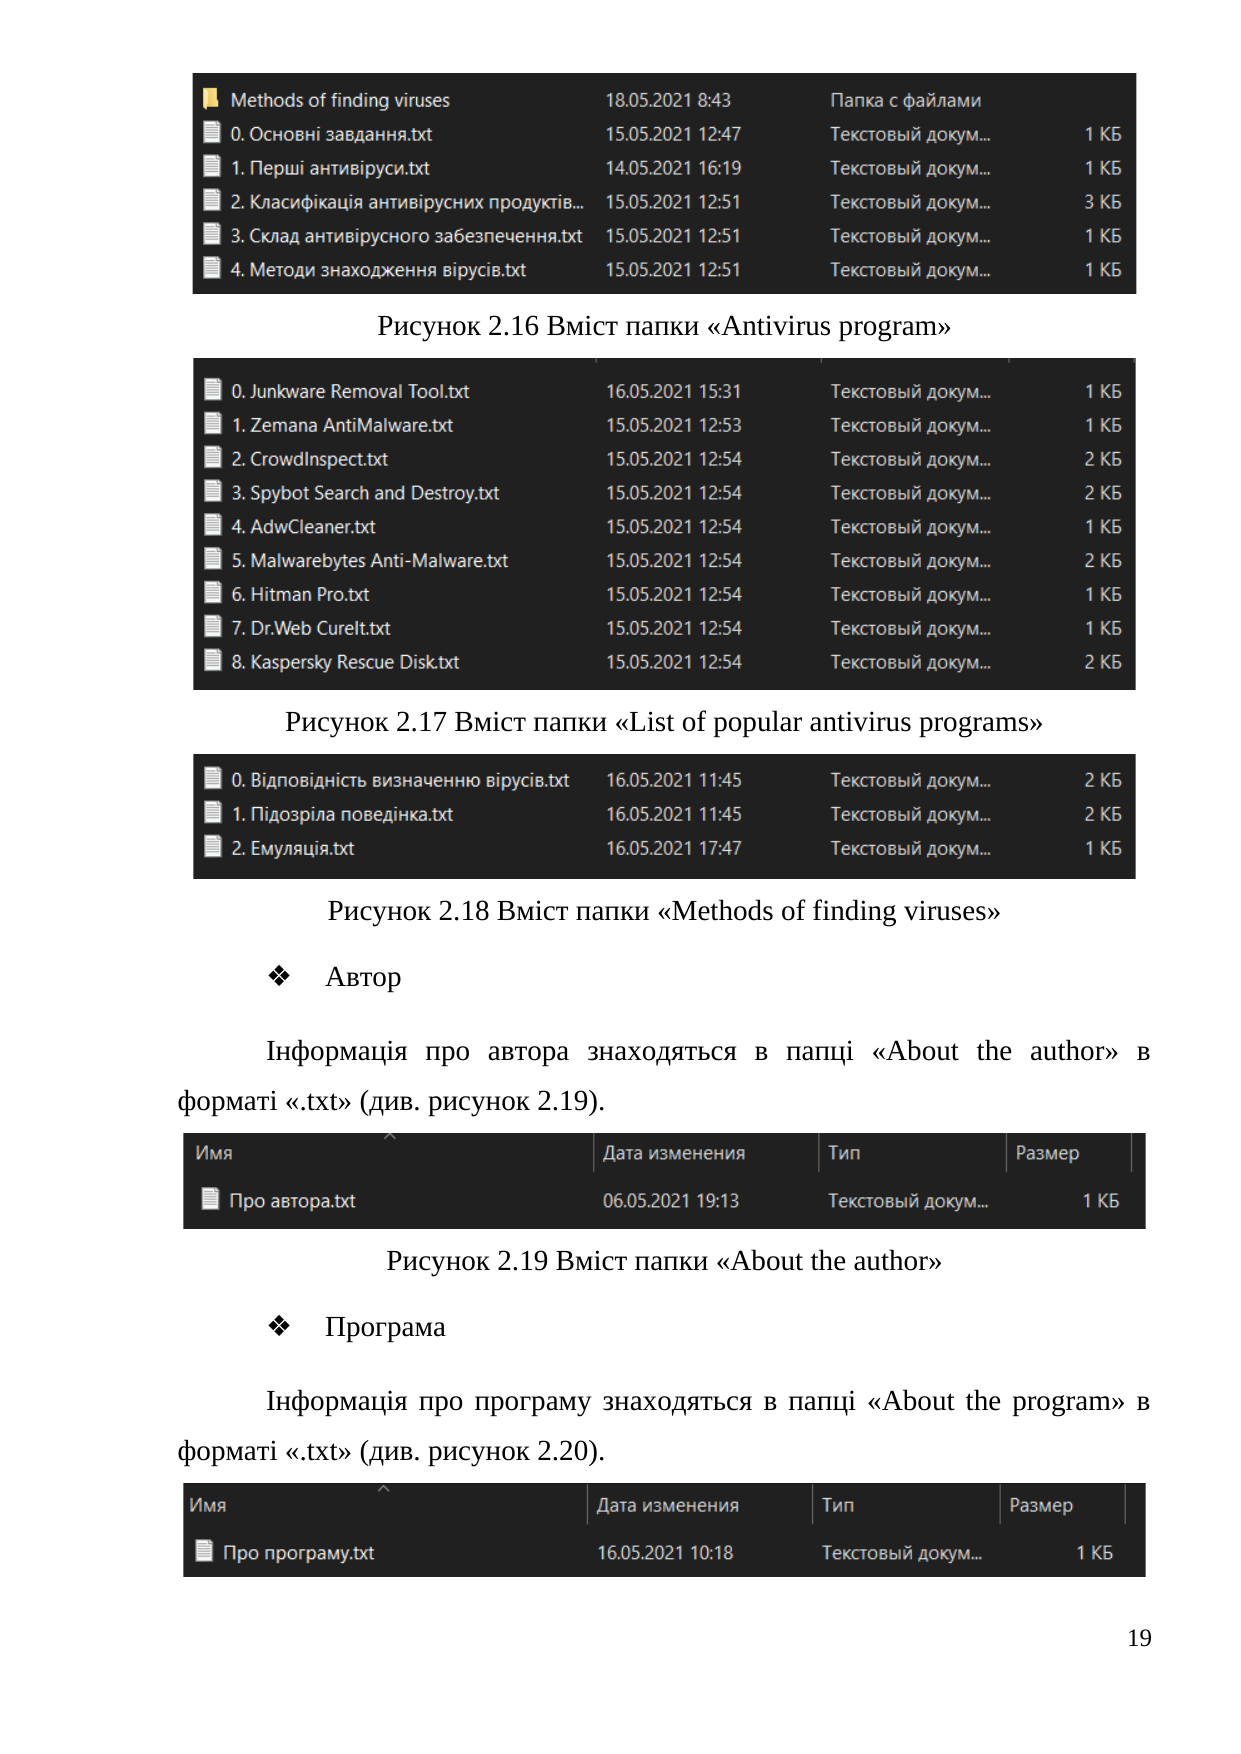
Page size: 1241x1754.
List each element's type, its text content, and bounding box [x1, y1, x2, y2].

picture [183, 1483, 1146, 1577]
list Програма [177, 1293, 1152, 1353]
text Рисунок 2.17 Вміст папки «List of popular antivirus programs» [177, 704, 1152, 738]
text Рисунок 2.16 Вміст папки «Antivirus program» [177, 308, 1152, 342]
text Інформація про програму знаходяться в папці «About the program» в форматі «.txt» (див. рисунок 2.20). [177, 1383, 1152, 1466]
picture [193, 358, 1136, 690]
picture [192, 73, 1137, 294]
text Інформація про автора знаходяться в папці «About the author» в форматі «.txt» (див. рисунок 2.19). [177, 1033, 1152, 1116]
picture [193, 754, 1136, 879]
picture [183, 1133, 1146, 1229]
list Автор [177, 943, 1152, 1003]
text Рисунок 2.18 Вміст папки «Methods of finding viruses» [177, 893, 1152, 926]
text Рисунок 2.19 Вміст папки «About the author» [177, 1243, 1152, 1276]
